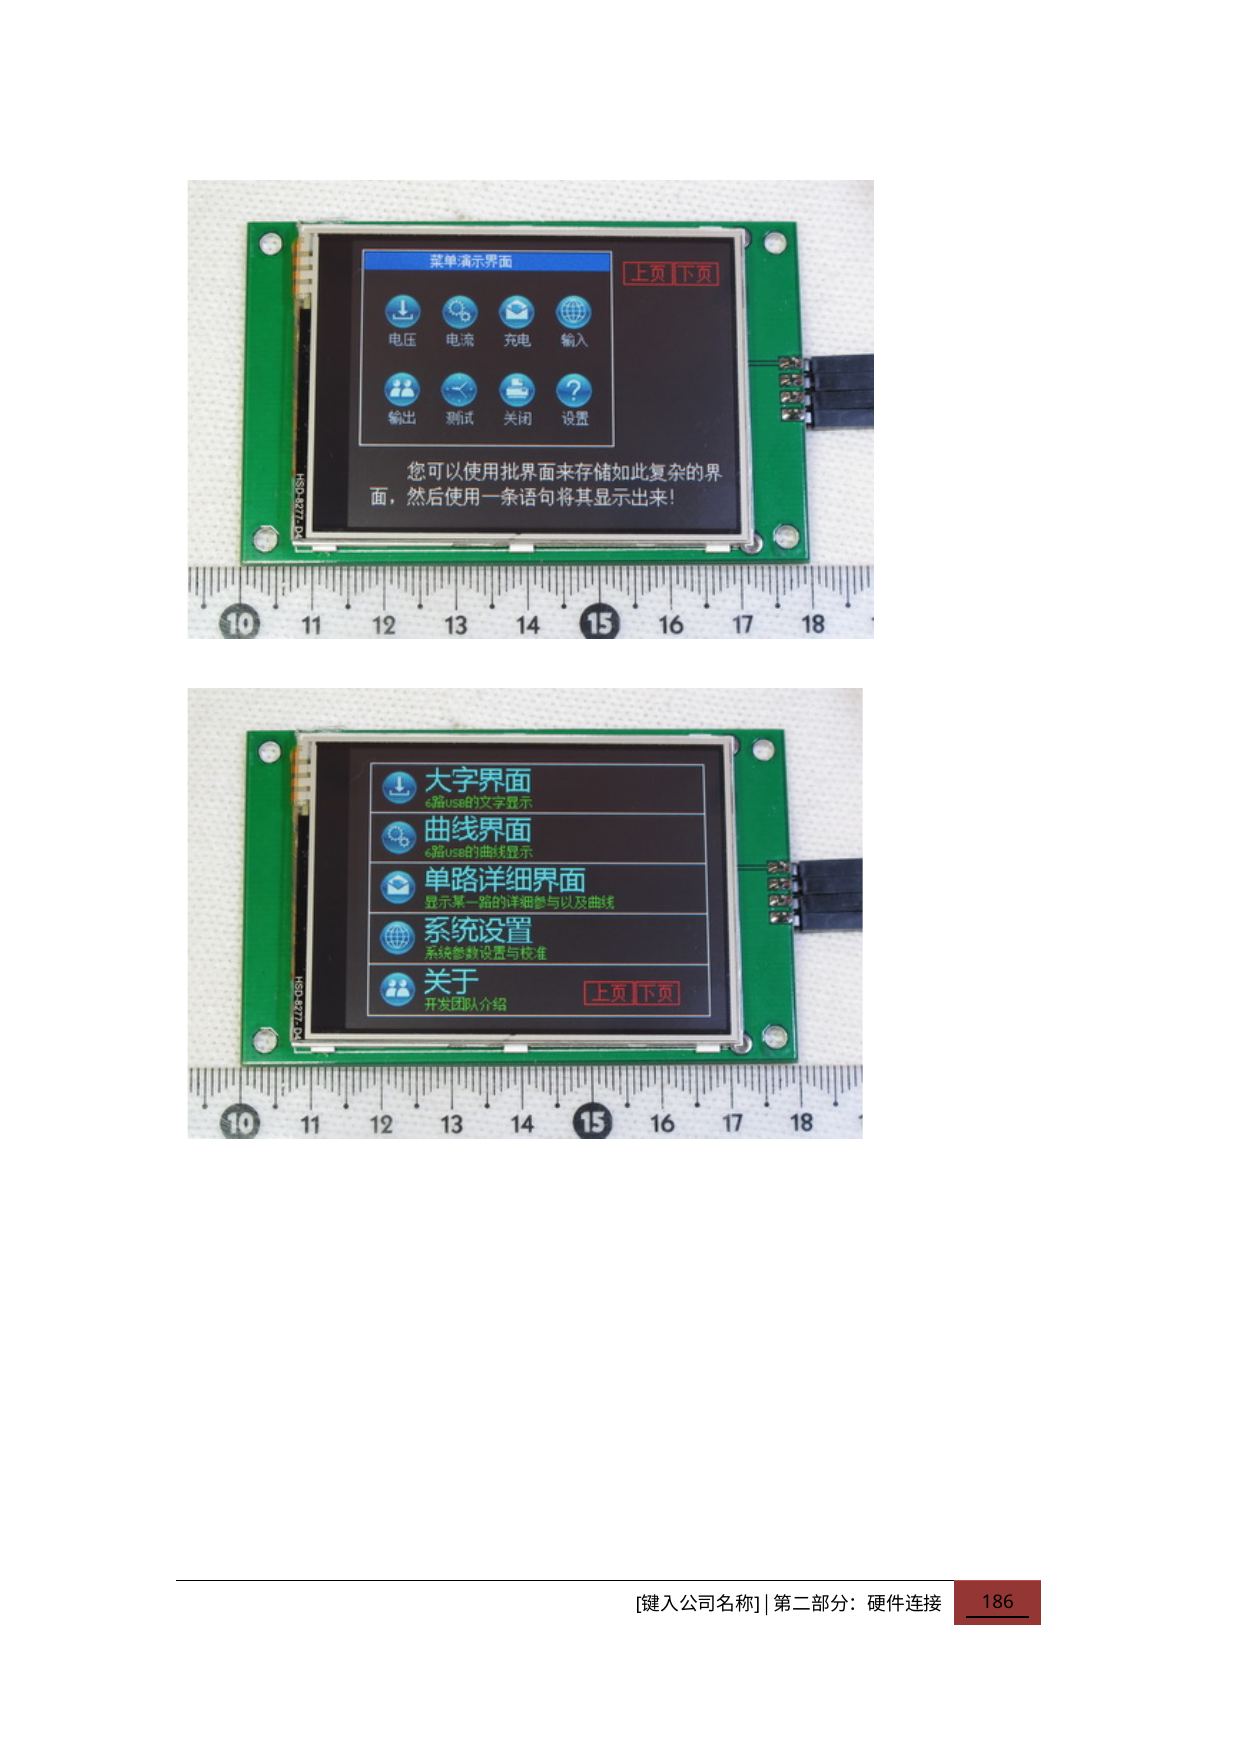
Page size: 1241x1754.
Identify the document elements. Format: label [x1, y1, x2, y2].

picture [187, 688, 863, 1139]
picture [187, 180, 874, 639]
